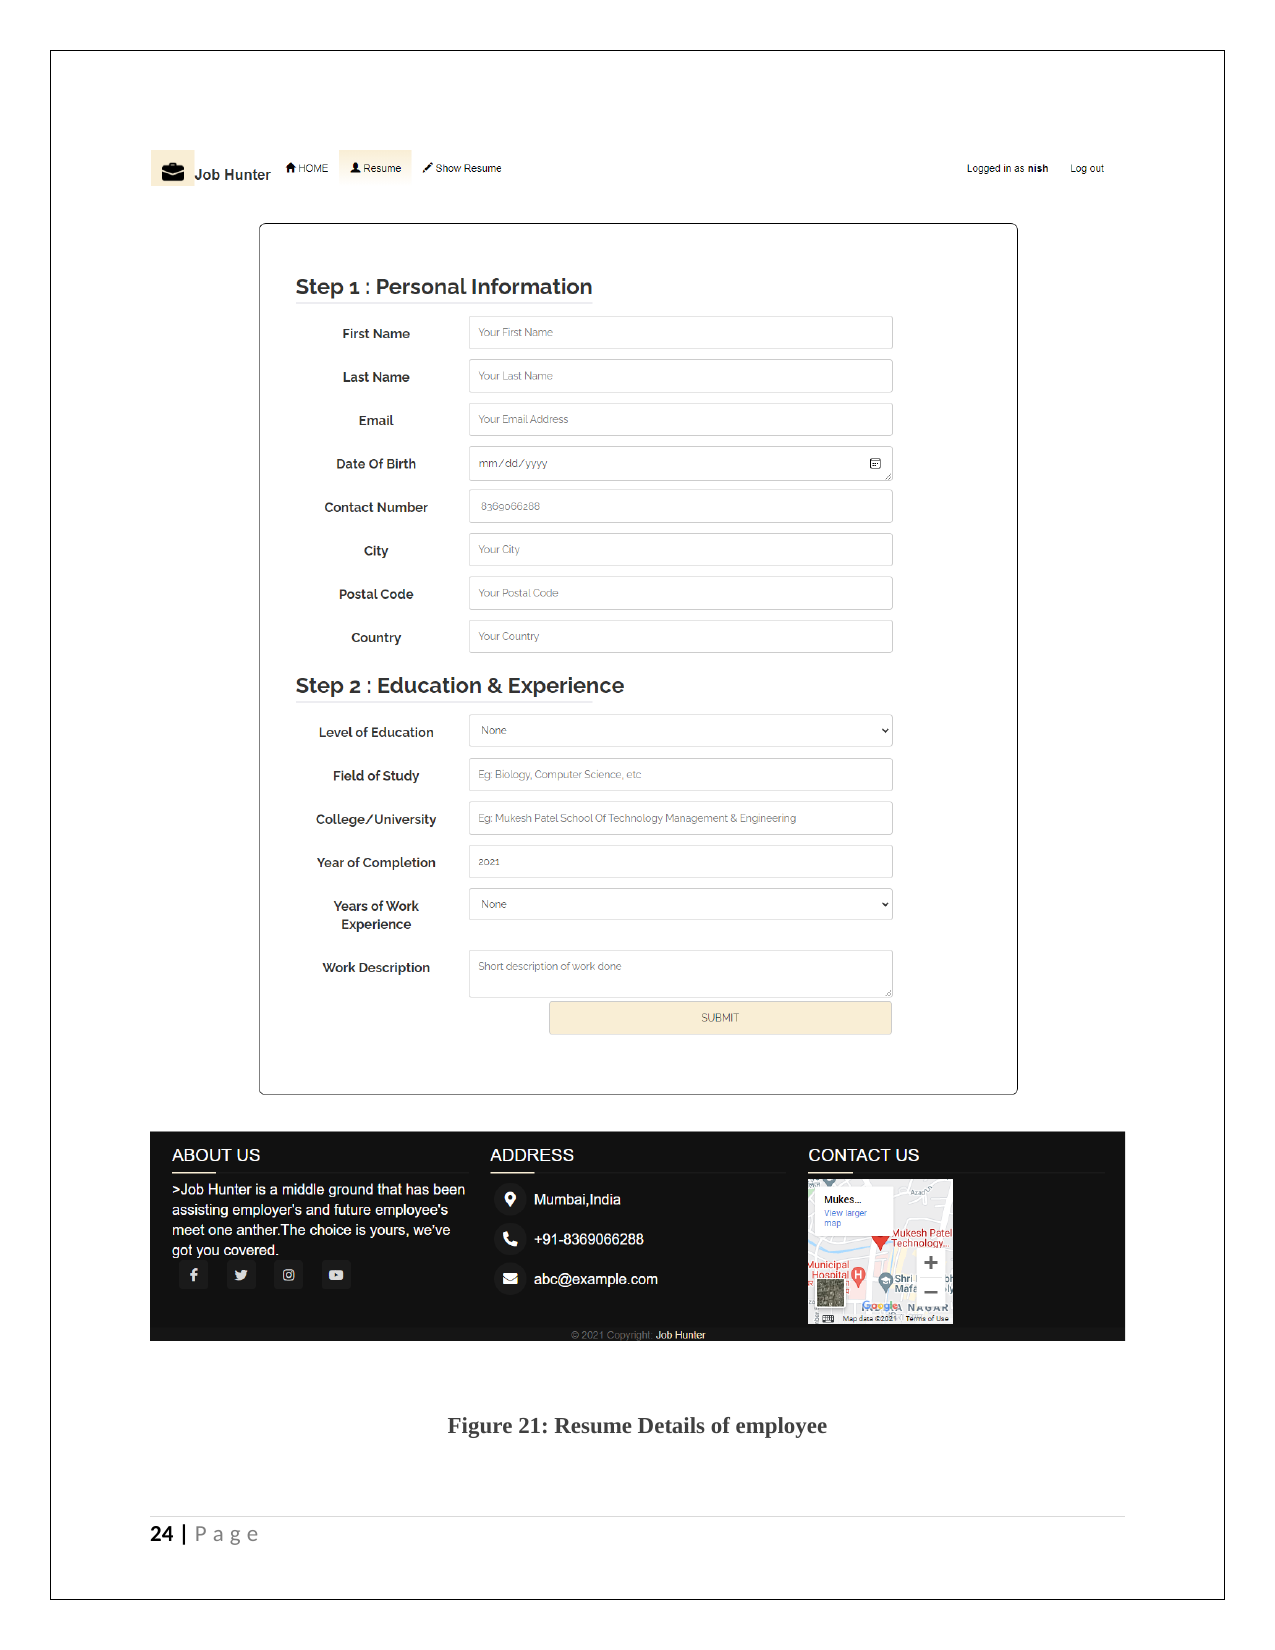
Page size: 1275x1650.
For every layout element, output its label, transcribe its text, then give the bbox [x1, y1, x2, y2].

picture [150, 150, 1125, 1341]
text Figure 21: Resume Details of employee [150, 1412, 1125, 1438]
